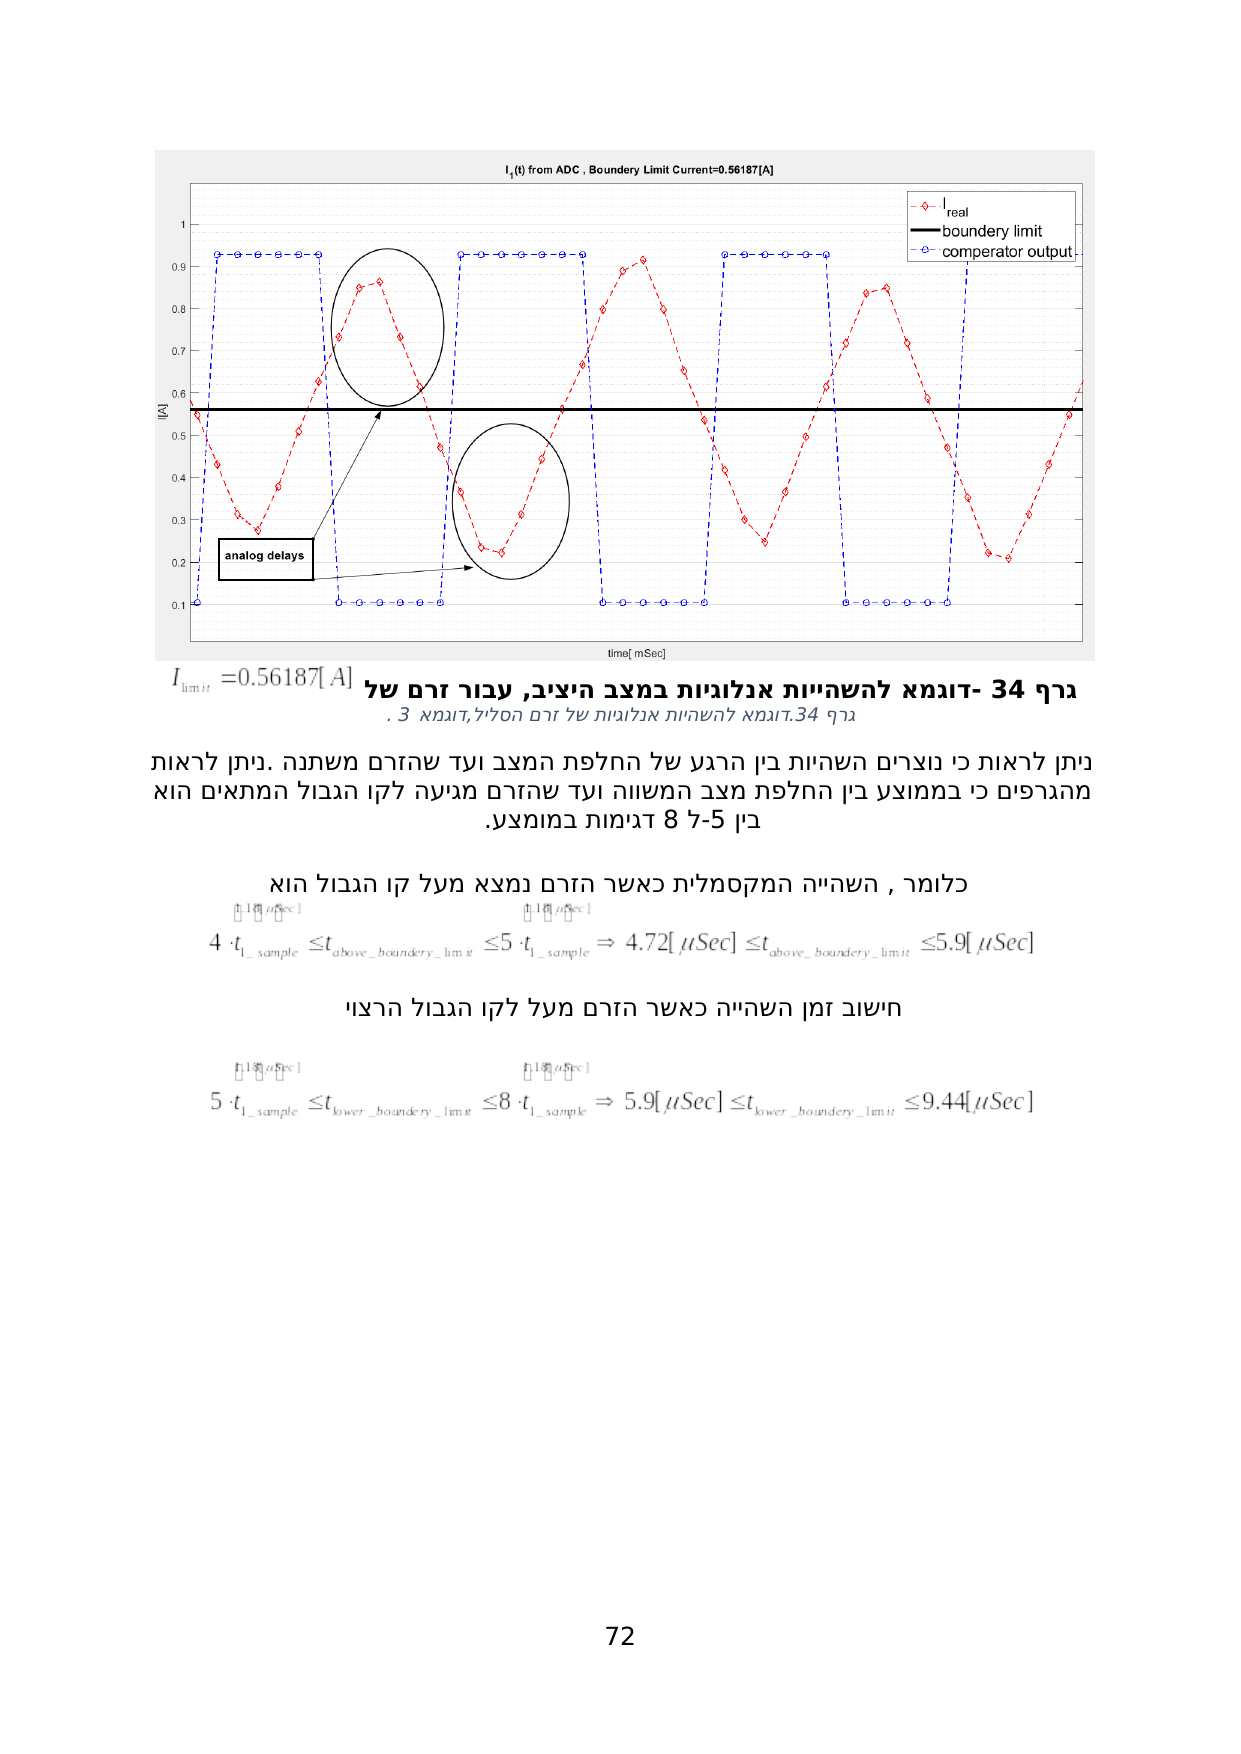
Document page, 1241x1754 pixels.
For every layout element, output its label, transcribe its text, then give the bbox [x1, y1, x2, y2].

text גרף 34.דוגמא להשהיות אנלוגיות של זרם הסליל,דוגמא 3 . [150, 704, 1090, 726]
picture [154, 150, 1095, 661]
text כלומר , השהייה המקסמלית כאשר הזרם נמצא מעל קו הגבול הוא [150, 869, 1095, 965]
text חישוב זמן השהייה כאשר הזרם מעל לקו הגבול הרצוי [150, 993, 1090, 1023]
text גרף 34 -דוגמא להשהייות אנלוגיות במצב היציב, עבור זרם של [150, 661, 1095, 704]
text ניתן לראות כי נוצרים השהיות בין הרגע של החלפת המצב ועד שהזרם משתנה .ניתן לראות מהגרפים כי בממוצע בין החלפת מצב המשווה ועד שהזרם מגיעה לקו הגבול המתאים הוא בין 5-ל 8 דגימות במומצע. [150, 747, 1095, 835]
